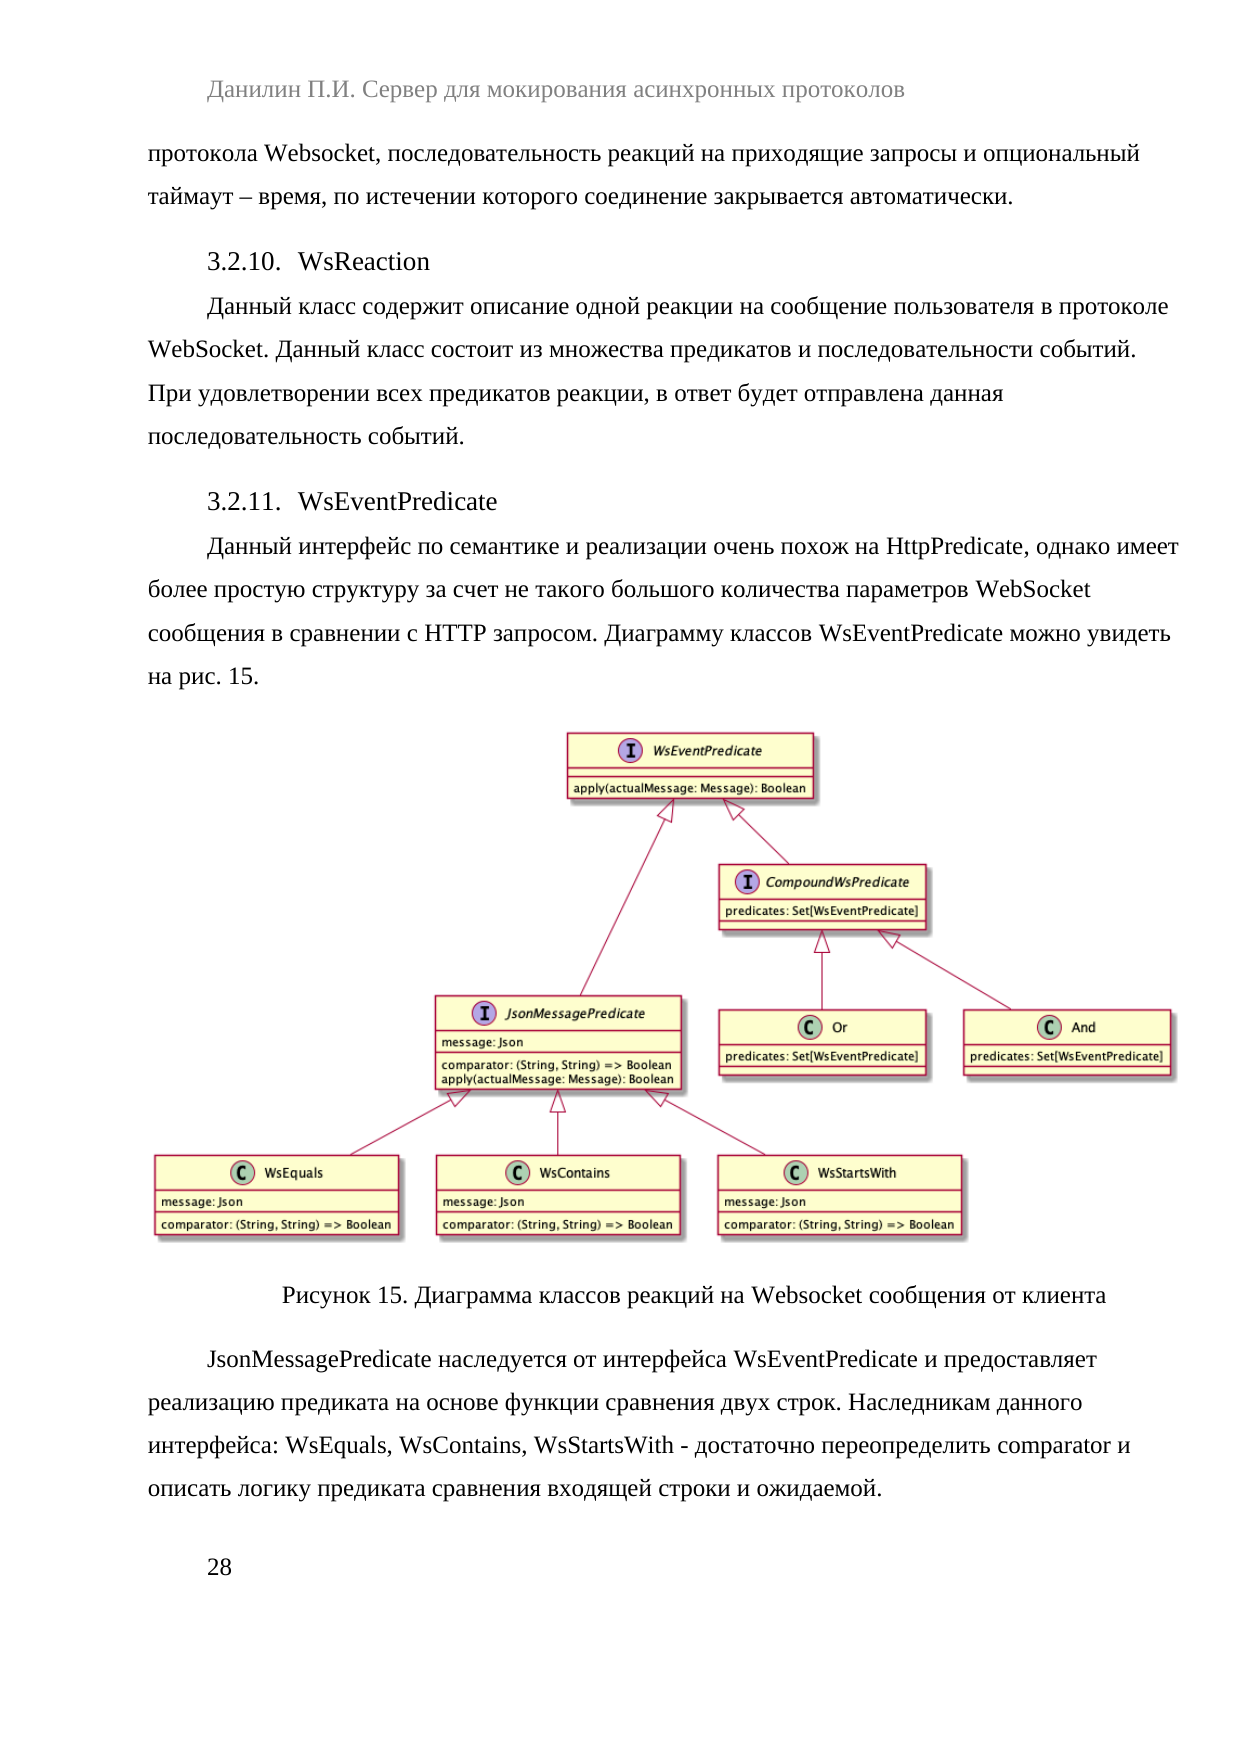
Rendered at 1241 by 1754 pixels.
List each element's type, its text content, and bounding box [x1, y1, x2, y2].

text JsonMessagePredicate наследуется от интерфейса WsEventPredicate и предоставляет реализацию предиката на основе функции сравнения двух строк. Наследникам данного интерфейса: WsEquals, WsContains, WsStartsWith - достаточно переопределить comparator и описать логику предиката сравнения входящей строки и ожидаемой. [148, 1344, 1181, 1502]
subtitle WsReaction [148, 245, 1181, 276]
picture [148, 724, 1181, 1245]
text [148, 138, 1181, 209]
text Данный класс содержит описание одной реакции на сообщение пользователя в протоколе WebSocket. Данный класс состоит из множества предикатов и последовательности событий. При удовлетворении всех предикатов реакции, в ответ будет отправлена данная последовательность событий. [148, 291, 1181, 449]
text Данный интерфейс по семантике и реализации очень похож на HttpPredicate, однако имеет более простую структуру за счет не такого большого количества параметров WebSocket сообщения в сравнении с HTTP запросом. Диаграмму классов WsEventPredicate можно увидеть на рис. 15. [148, 531, 1181, 689]
subtitle WsEventPredicate [148, 485, 1181, 516]
text Рисунок 15. Диаграмма классов реакций на Websocket сообщения от клиента [148, 1280, 1181, 1308]
